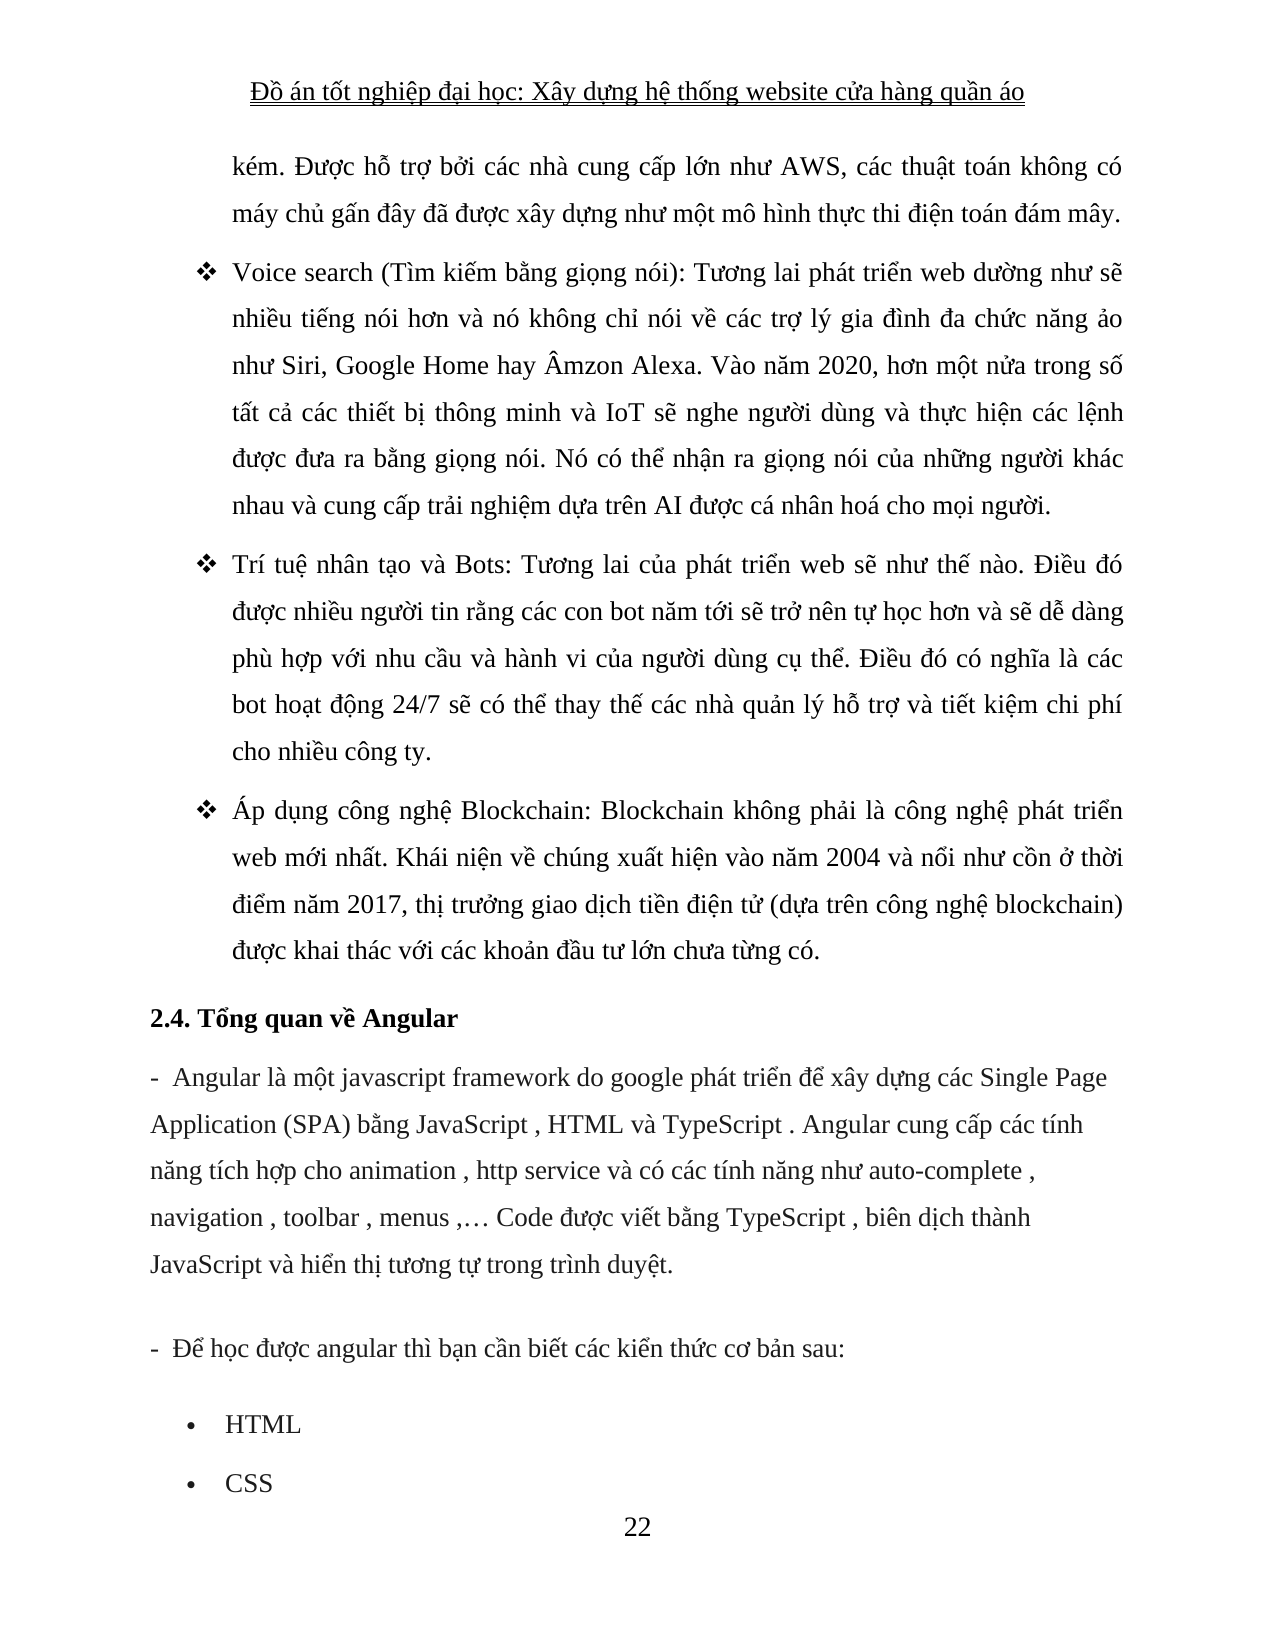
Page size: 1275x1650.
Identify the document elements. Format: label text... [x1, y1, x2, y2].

list CSS [187, 1467, 1125, 1498]
text 2.4. Tổng quan về Angular [150, 1002, 1125, 1033]
text - Để học được angular thì bạn cần biết các kiển thức cơ bản sau: [150, 1332, 1125, 1363]
list HTML [187, 1408, 1125, 1439]
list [194, 150, 1125, 228]
list Áp dụng công nghệ Blockchain: Blockchain không phải là công nghệ phát triển web mới nhất. Khái niện về chúng xuất hiện vào năm 2004 và nổi như cồn ở thời điểm năm 2017, thị trưởng giao dịch tiền điện tử (dựa trên công nghệ blockchain) được khai thác với các khoản đầu tư lớn chưa từng có. [194, 794, 1125, 966]
text - Angular là một javascript framework do google phát triển để xây dựng các Single Page Application (SPA) bằng JavaScript , HTML và TypeScript . Angular cung cấp các tính năng tích hợp cho animation , http service và có các tính năng như auto-complete , navigation , toolbar , menus ,… Code được viết bằng TypeScript , biên dịch thành JavaScript và hiển thị tương tự trong trình duyệt. [150, 1061, 1125, 1279]
list Trí tuệ nhân tạo và Bots: Tương lai của phát triển web sẽ như thế nào. Điều đó được nhiều người tin rằng các con bot năm tới sẽ trở nên tự học hơn và sẽ dễ dàng phù hợp với nhu cầu và hành vi của người dùng cụ thể. Điều đó có nghĩa là các bot hoạt động 24/7 sẽ có thể thay thế các nhà quản lý hỗ trợ và tiết kiệm chi phí cho nhiều công ty. [194, 548, 1125, 766]
list Voice search (Tìm kiếm bằng giọng nói): Tương lai phát triển web dường như sẽ nhiều tiếng nói hơn và nó không chỉ nói về các trợ lý gia đình đa chức năng ảo như Siri, Google Home hay Âmzon Alexa. Vào năm 2020, hơn một nửa trong số tất cả các thiết bị thông minh và IoT sẽ nghe người dùng và thực hiện các lệnh được đưa ra bằng giọng nói. Nó có thể nhận ra giọng nói của những người khác nhau và cung cấp trải nghiệm dựa trên AI được cá nhân hoá cho mọi người. [194, 256, 1125, 520]
